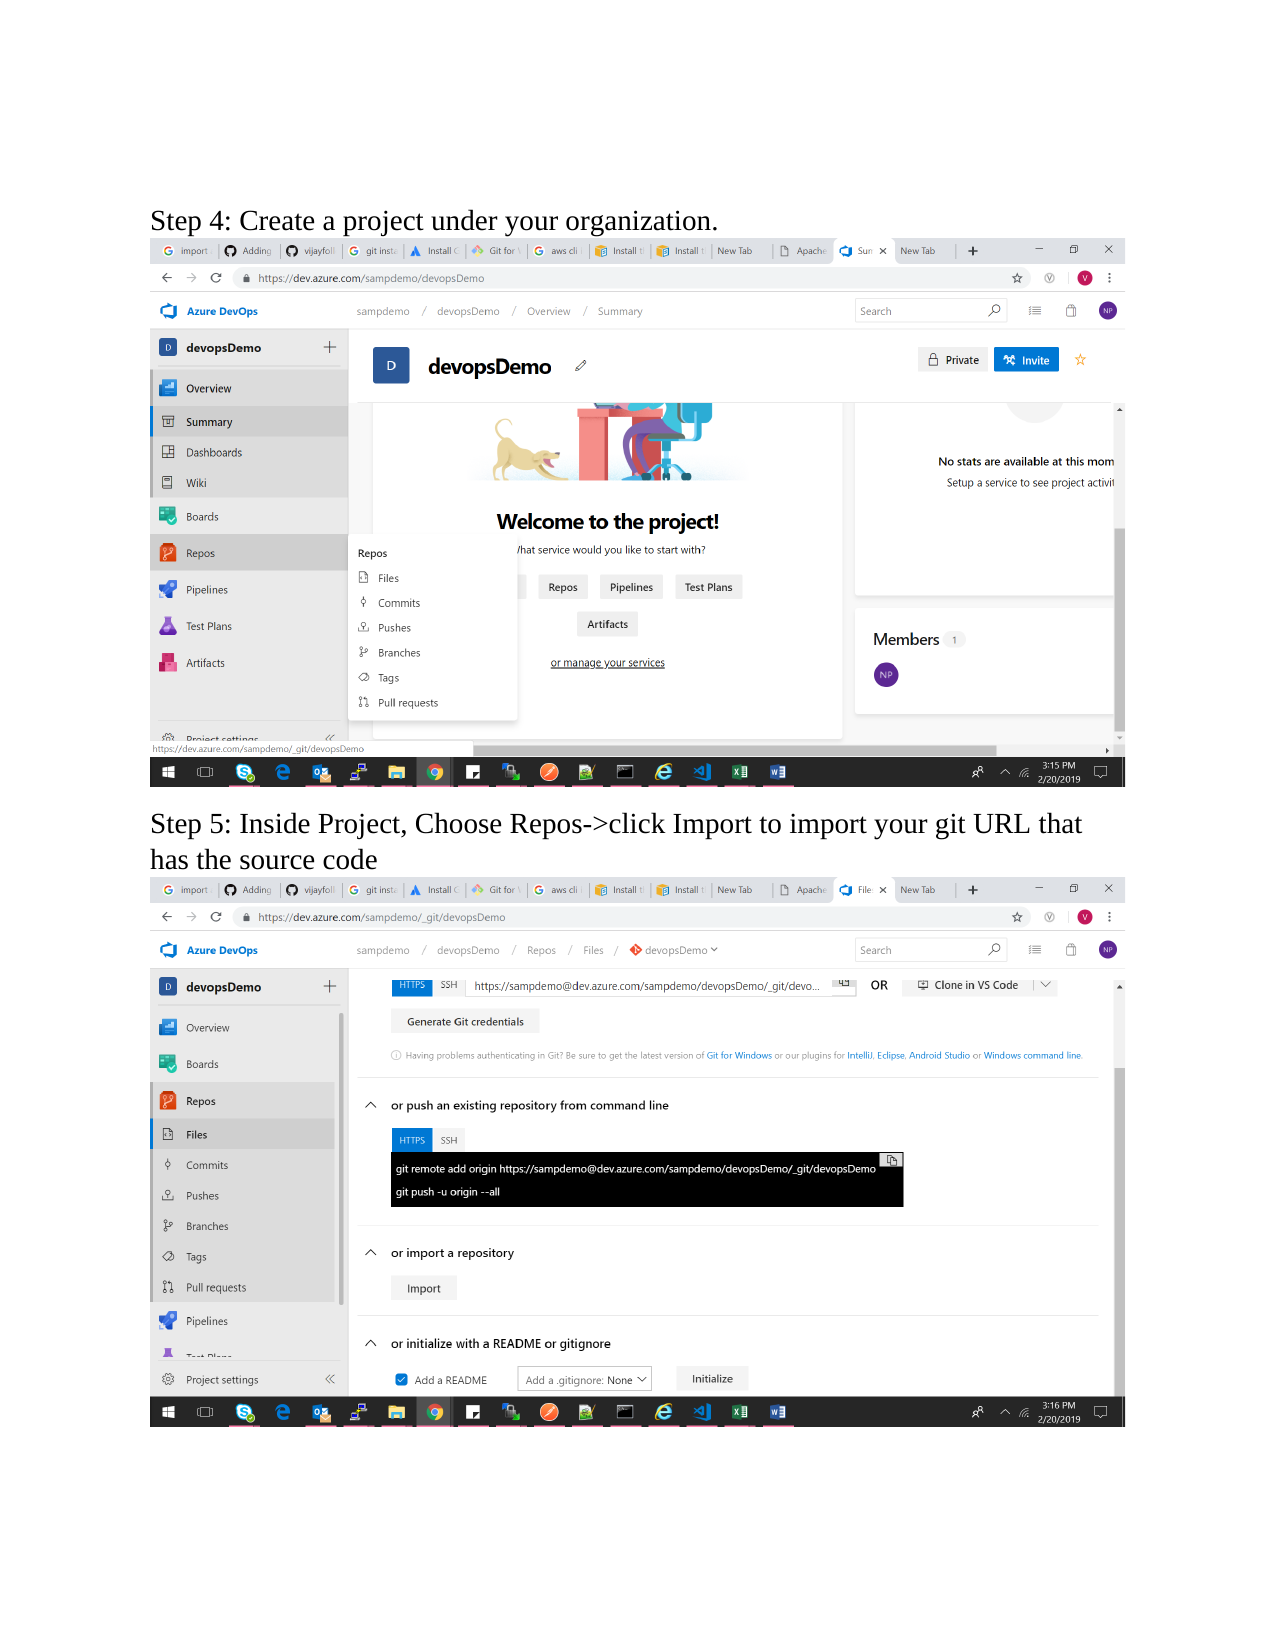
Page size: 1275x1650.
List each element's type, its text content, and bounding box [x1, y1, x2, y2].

picture [150, 877, 1125, 1427]
text Step 4: Create a project under your organization. [150, 203, 1125, 238]
picture [150, 238, 1125, 787]
text Step 5: Inside Project, Choose Repos->click Import to import your git URL that has the source code [150, 806, 1125, 877]
